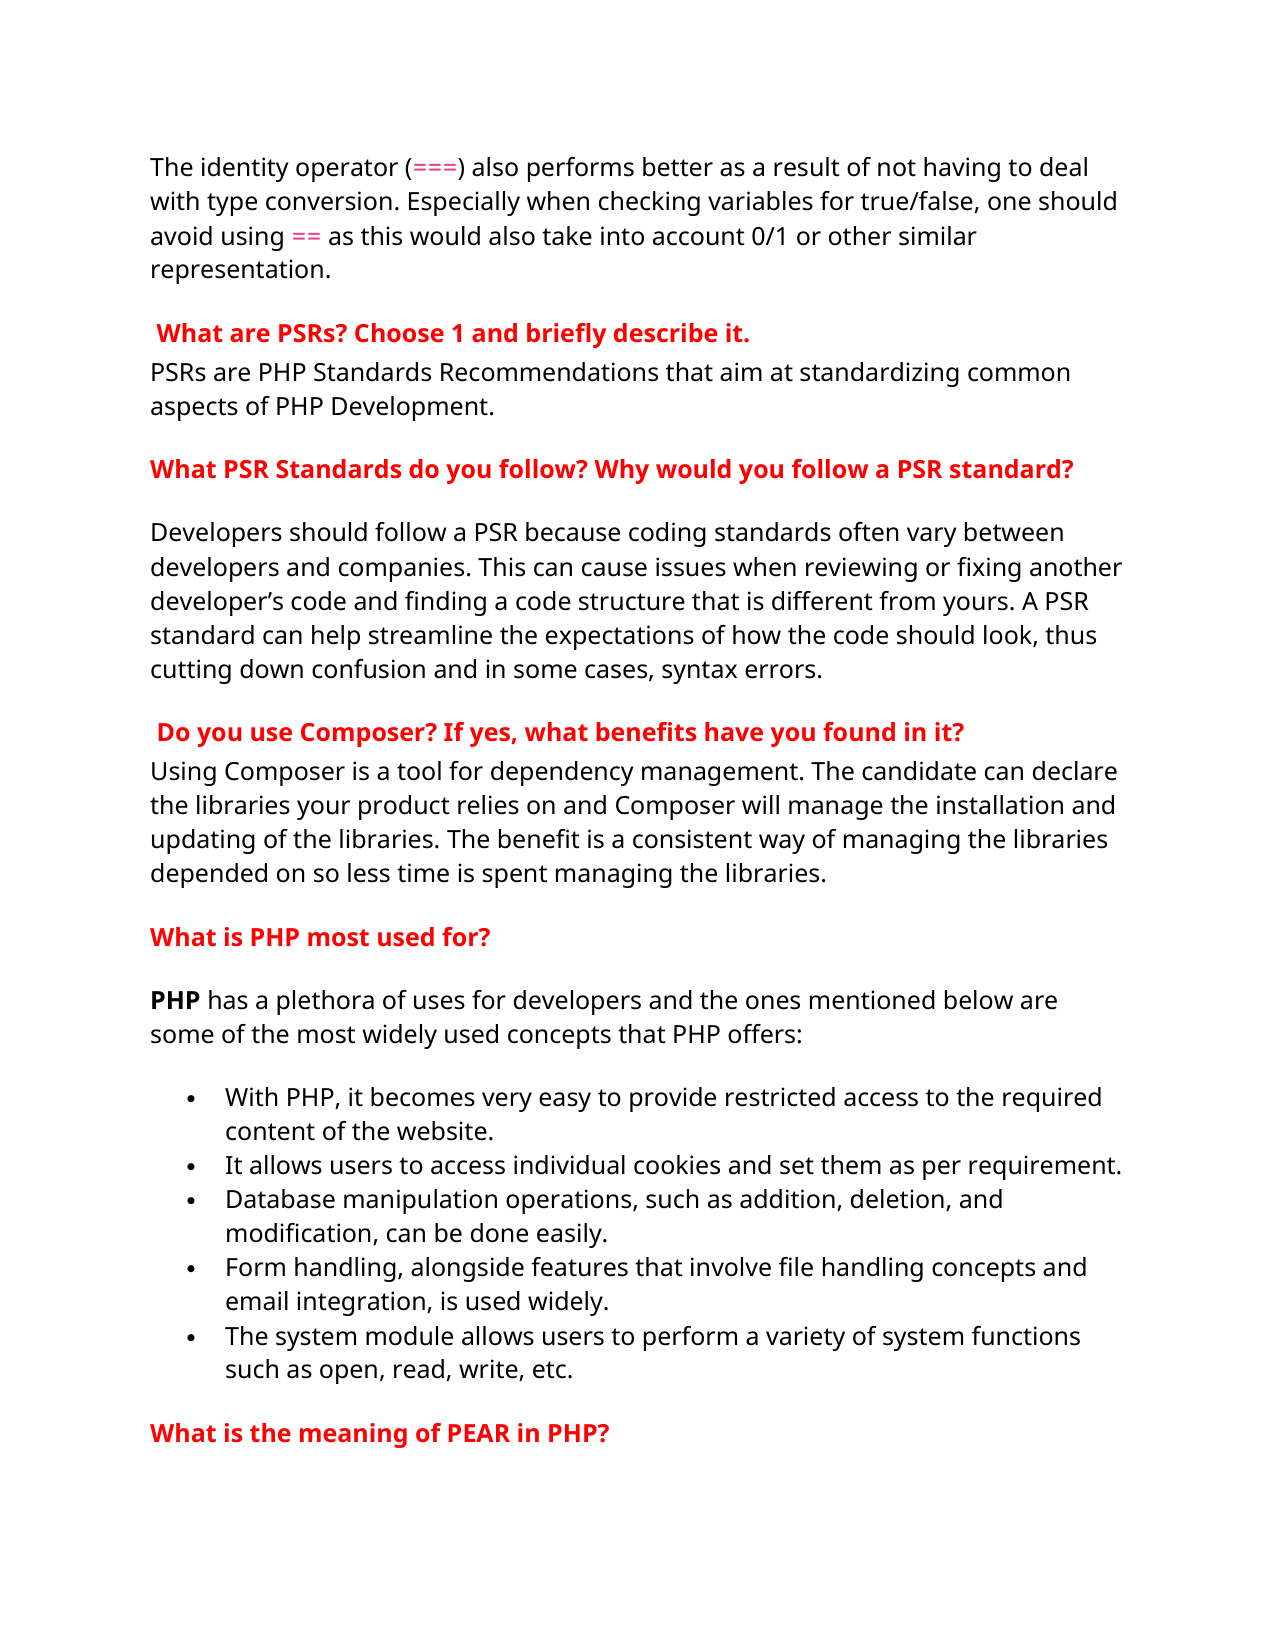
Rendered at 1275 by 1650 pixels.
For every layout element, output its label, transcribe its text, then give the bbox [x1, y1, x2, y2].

text PHP has a plethora of uses for developers and the ones mentioned below are some of the most widely used concepts that PHP offers: [150, 982, 1125, 1051]
subtitle What is PHP most used for? [150, 919, 1125, 953]
list The system module allows users to perform a variety of system functions such as open, read, write, etc. [187, 1318, 1125, 1386]
text Developers should follow a PSR because coding standards often vary between developers and companies. This can cause issues when reviewing or fixing another developer’s code and finding a code structure that is different from yours. A PSR standard can help streamline the expectations of how the code should look, thus cutting down confusion and in some cases, syntax errors. [150, 515, 1125, 685]
subtitle What PSR Standards do you follow? Why would you follow a PSR standard? [150, 452, 1125, 486]
text PSRs are PHP Standards Recommendations that aim at standardizing common aspects of PHP Development. [150, 354, 1125, 423]
text The identity operator (===) also performs better as a result of not having to deal with type conversion. Especially when checking variables for true/false, one should avoid using == as this would also take into account 0/1 or other similar representation. [150, 150, 1125, 286]
list It allows users to access individual cookies and set them as per requirement. [187, 1148, 1125, 1182]
text Using Composer is a tool for dependency management. The candidate can declare the libraries your product relies on and Composer will manage the installation and updating of the libraries. The benefit is a consistent way of managing the libraries depended on so less time is spent managing the libraries. [150, 754, 1125, 890]
subtitle What is the meaning of PEAR in PHP? [150, 1415, 1125, 1449]
subtitle Do you use Composer? If yes, what benefits have you found in it? [150, 714, 1125, 749]
list Database manipulation operations, such as addition, deletion, and modification, can be done easily. [187, 1182, 1125, 1250]
list With PHP, it becomes very easy to provide restricted access to the required content of the website. [187, 1080, 1125, 1148]
list Form handling, alongside features that involve file handling concepts and email integration, is used widely. [187, 1250, 1125, 1318]
subtitle What are PSRs? Choose 1 and briefly describe it. [150, 315, 1125, 349]
